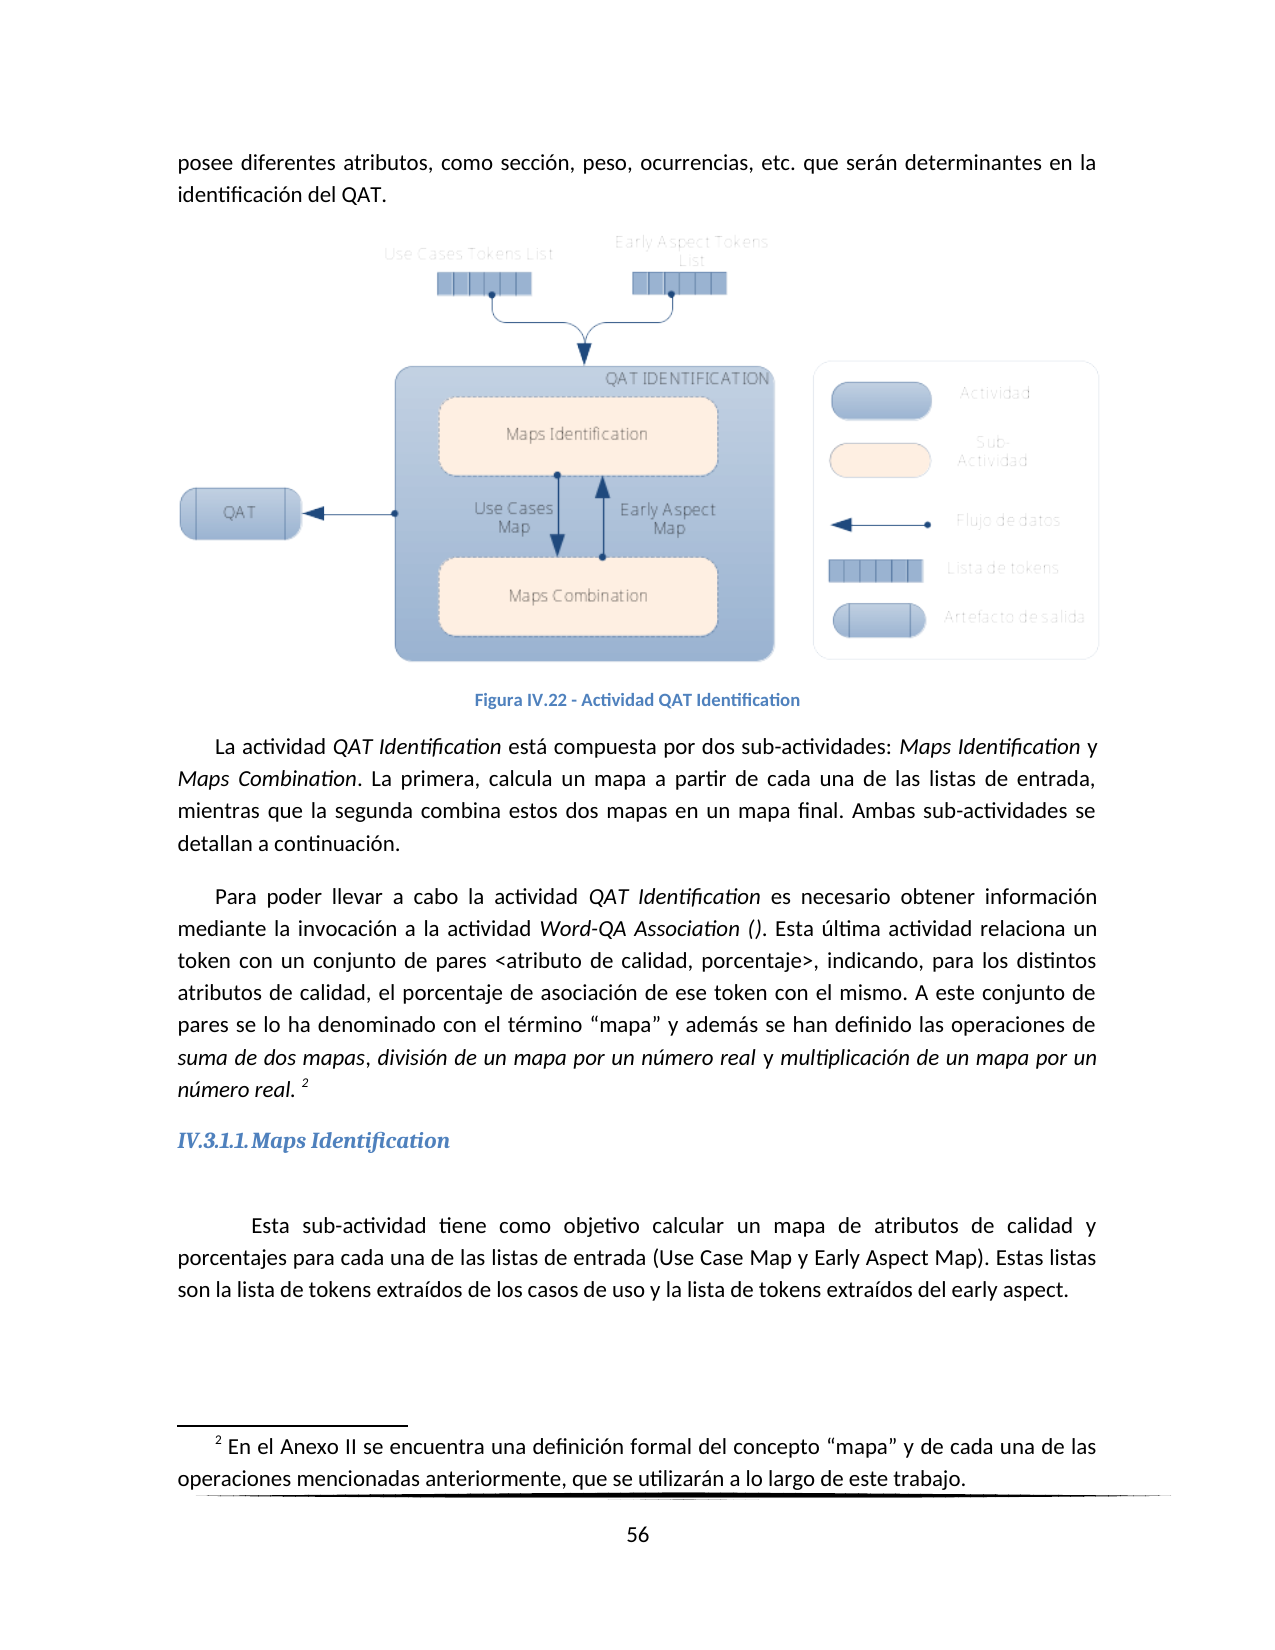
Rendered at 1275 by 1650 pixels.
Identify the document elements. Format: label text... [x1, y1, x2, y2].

picture [195, 1492, 1172, 1500]
subtitle Maps Identification [177, 1128, 1098, 1154]
text La actividad QAT Identification está compuesta por dos sub-actividades: Maps Identification y Maps Combination. La primera, calcula un mapa a partir de cada una de las listas de entrada, mientras que la segunda combina estos dos mapas en un mapa final. Ambas sub-actividades se detallan a continuación. [177, 732, 1098, 857]
text Esta sub-actividad tiene como objetivo calcular un mapa de atributos de calidad y porcentajes para cada una de las listas de entrada (Use Case Map y Early Aspect Map). Estas listas son la lista de tokens extraídos de los casos de uso y la lista de tokens extraídos del early aspect. [177, 1211, 1098, 1304]
